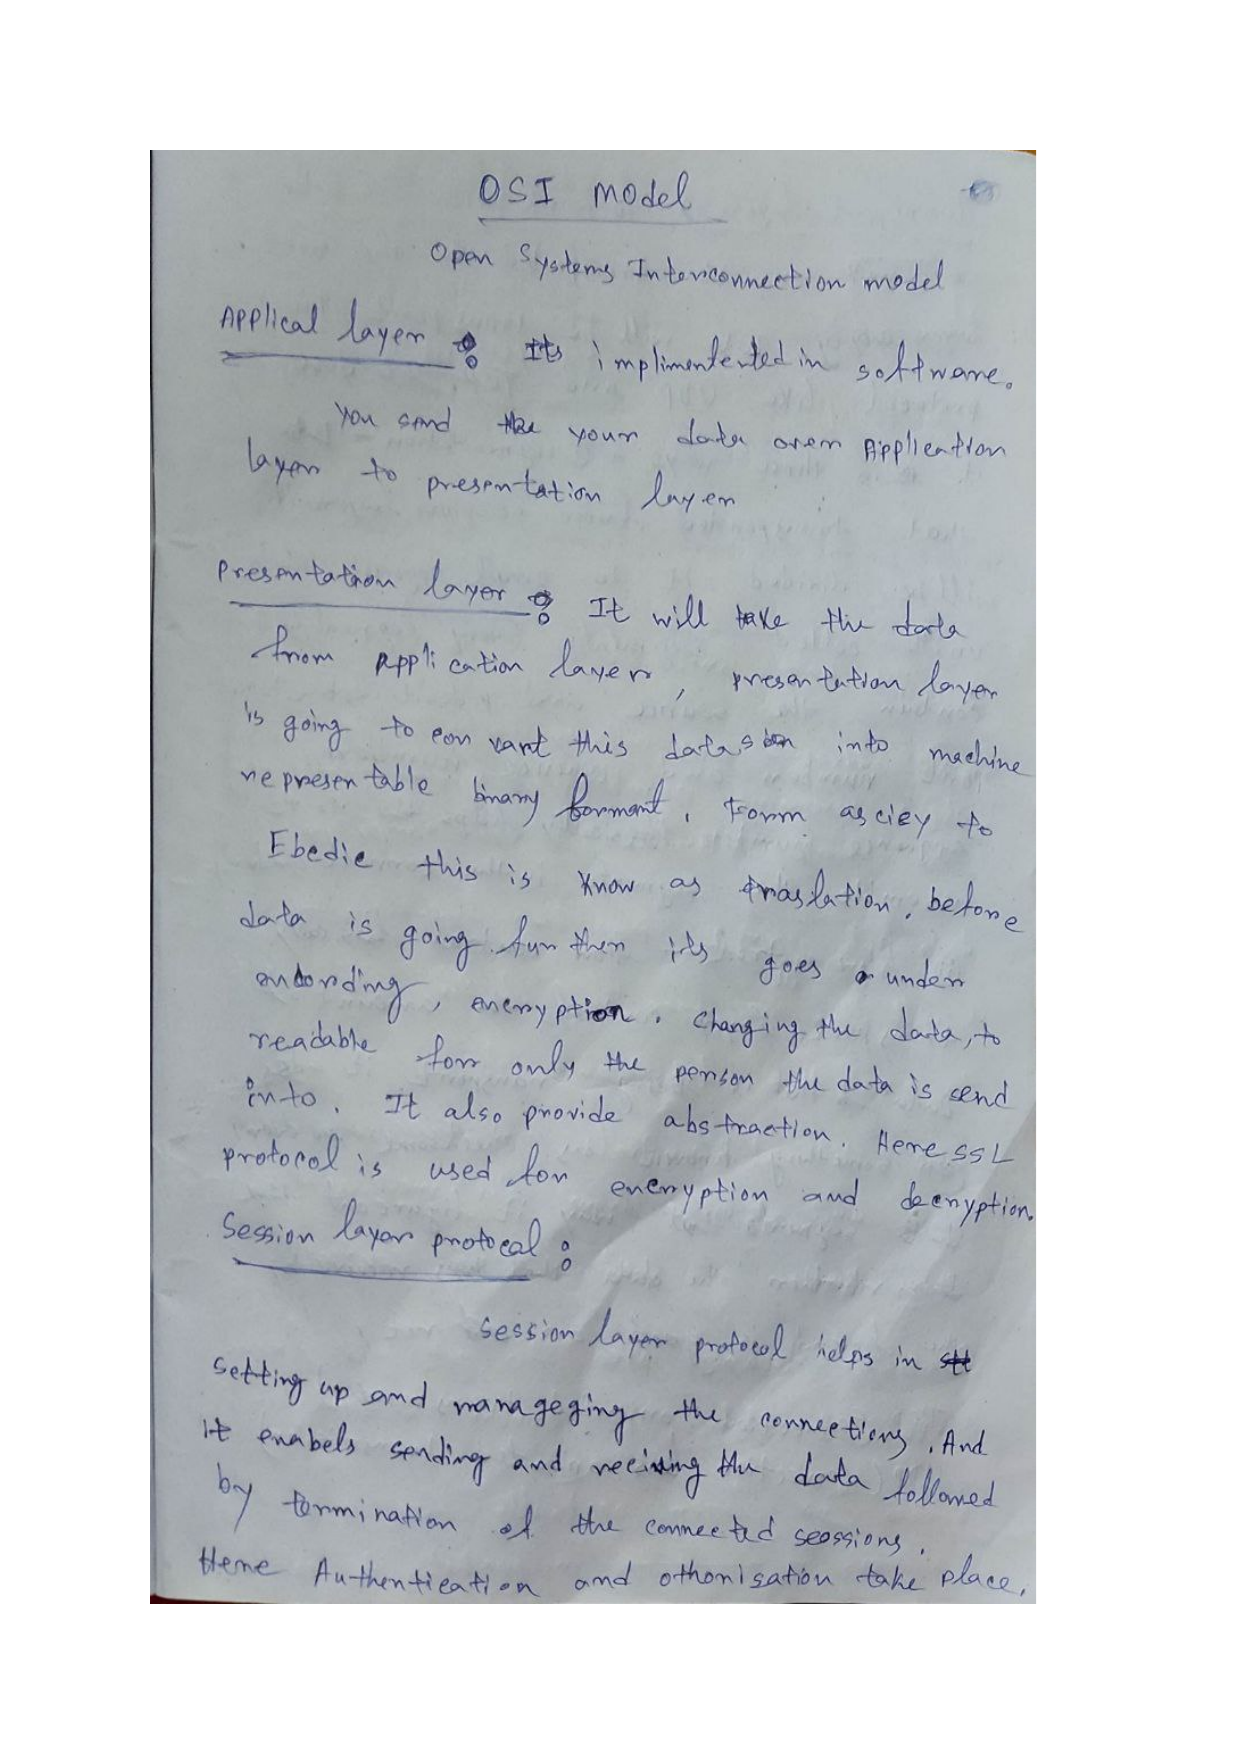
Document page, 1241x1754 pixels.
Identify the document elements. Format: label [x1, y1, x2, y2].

picture [150, 150, 1037, 1604]
